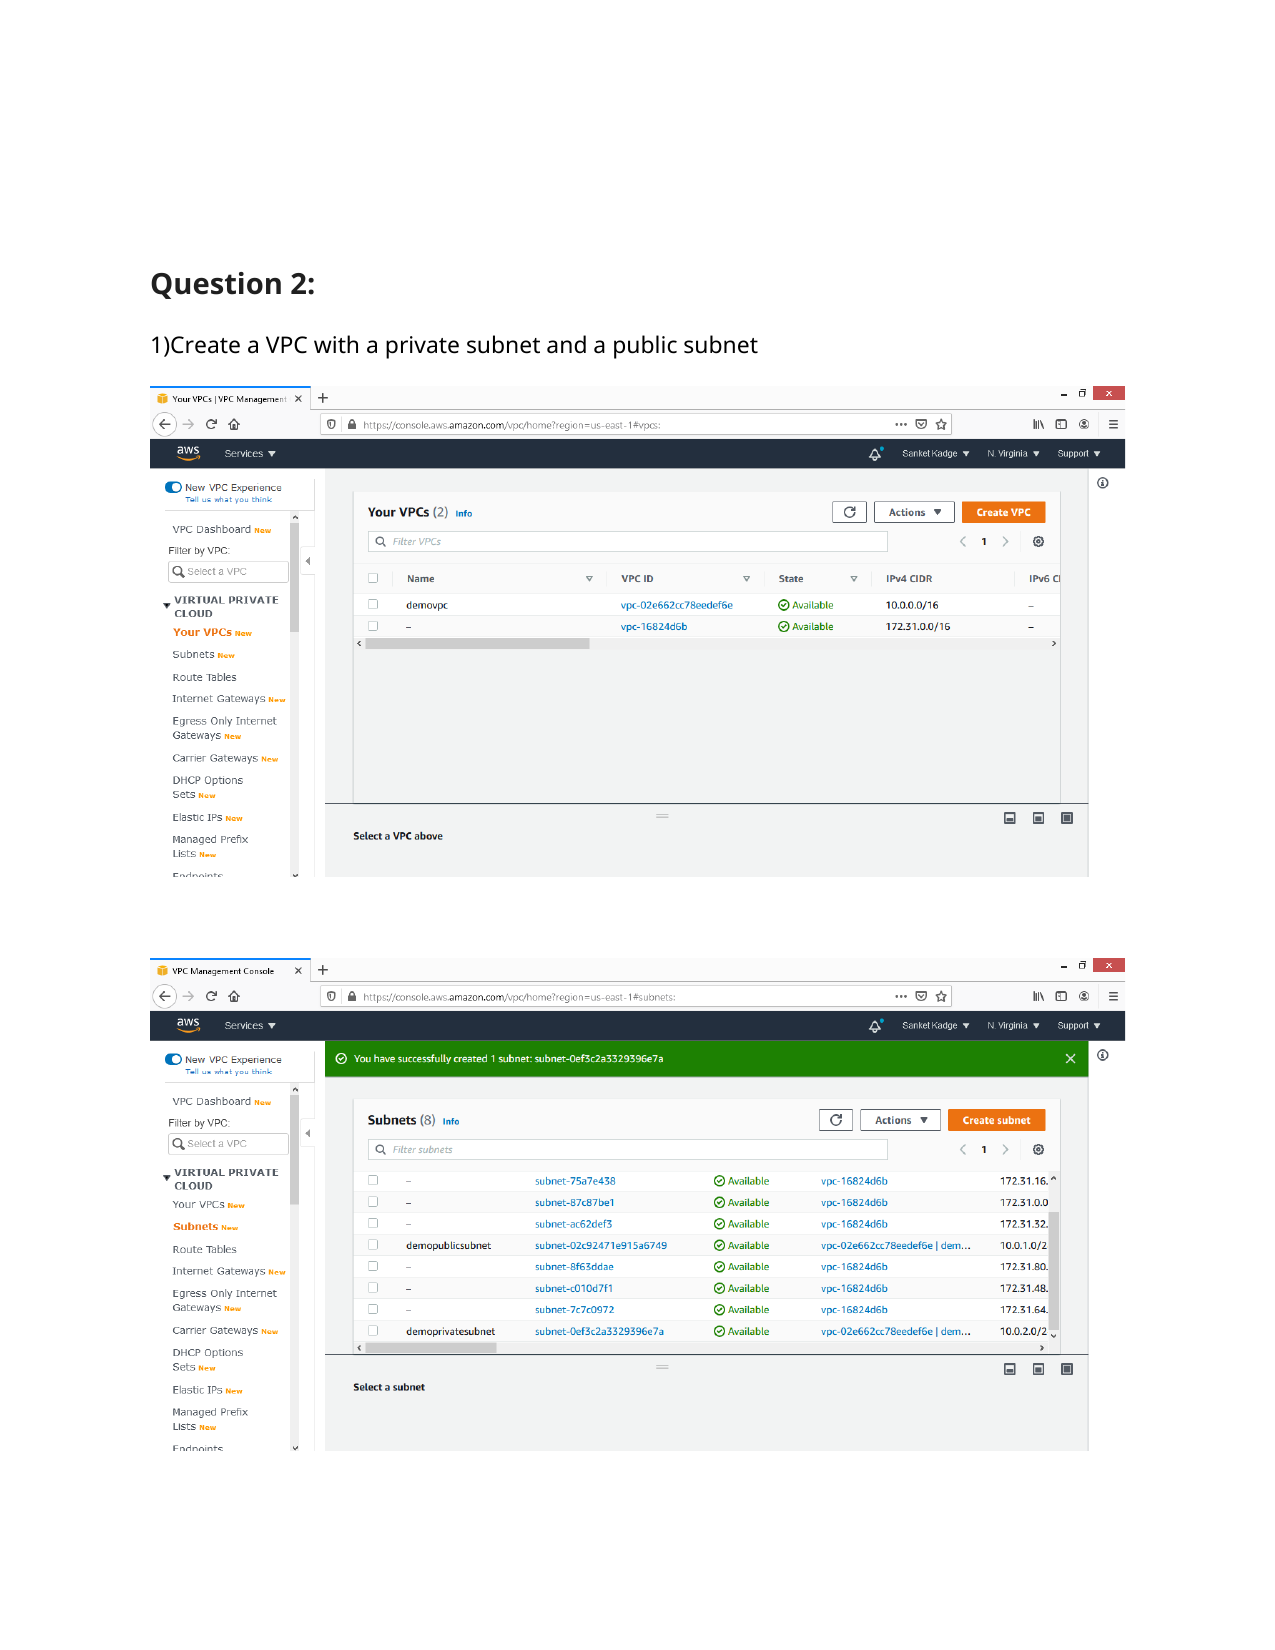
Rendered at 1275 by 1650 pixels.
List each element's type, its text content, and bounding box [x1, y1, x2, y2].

picture [150, 958, 1125, 1451]
picture [150, 386, 1125, 877]
text Question 2: [150, 263, 1125, 303]
text 1)Create a VPC with a private subnet and a public subnet [150, 329, 1125, 361]
